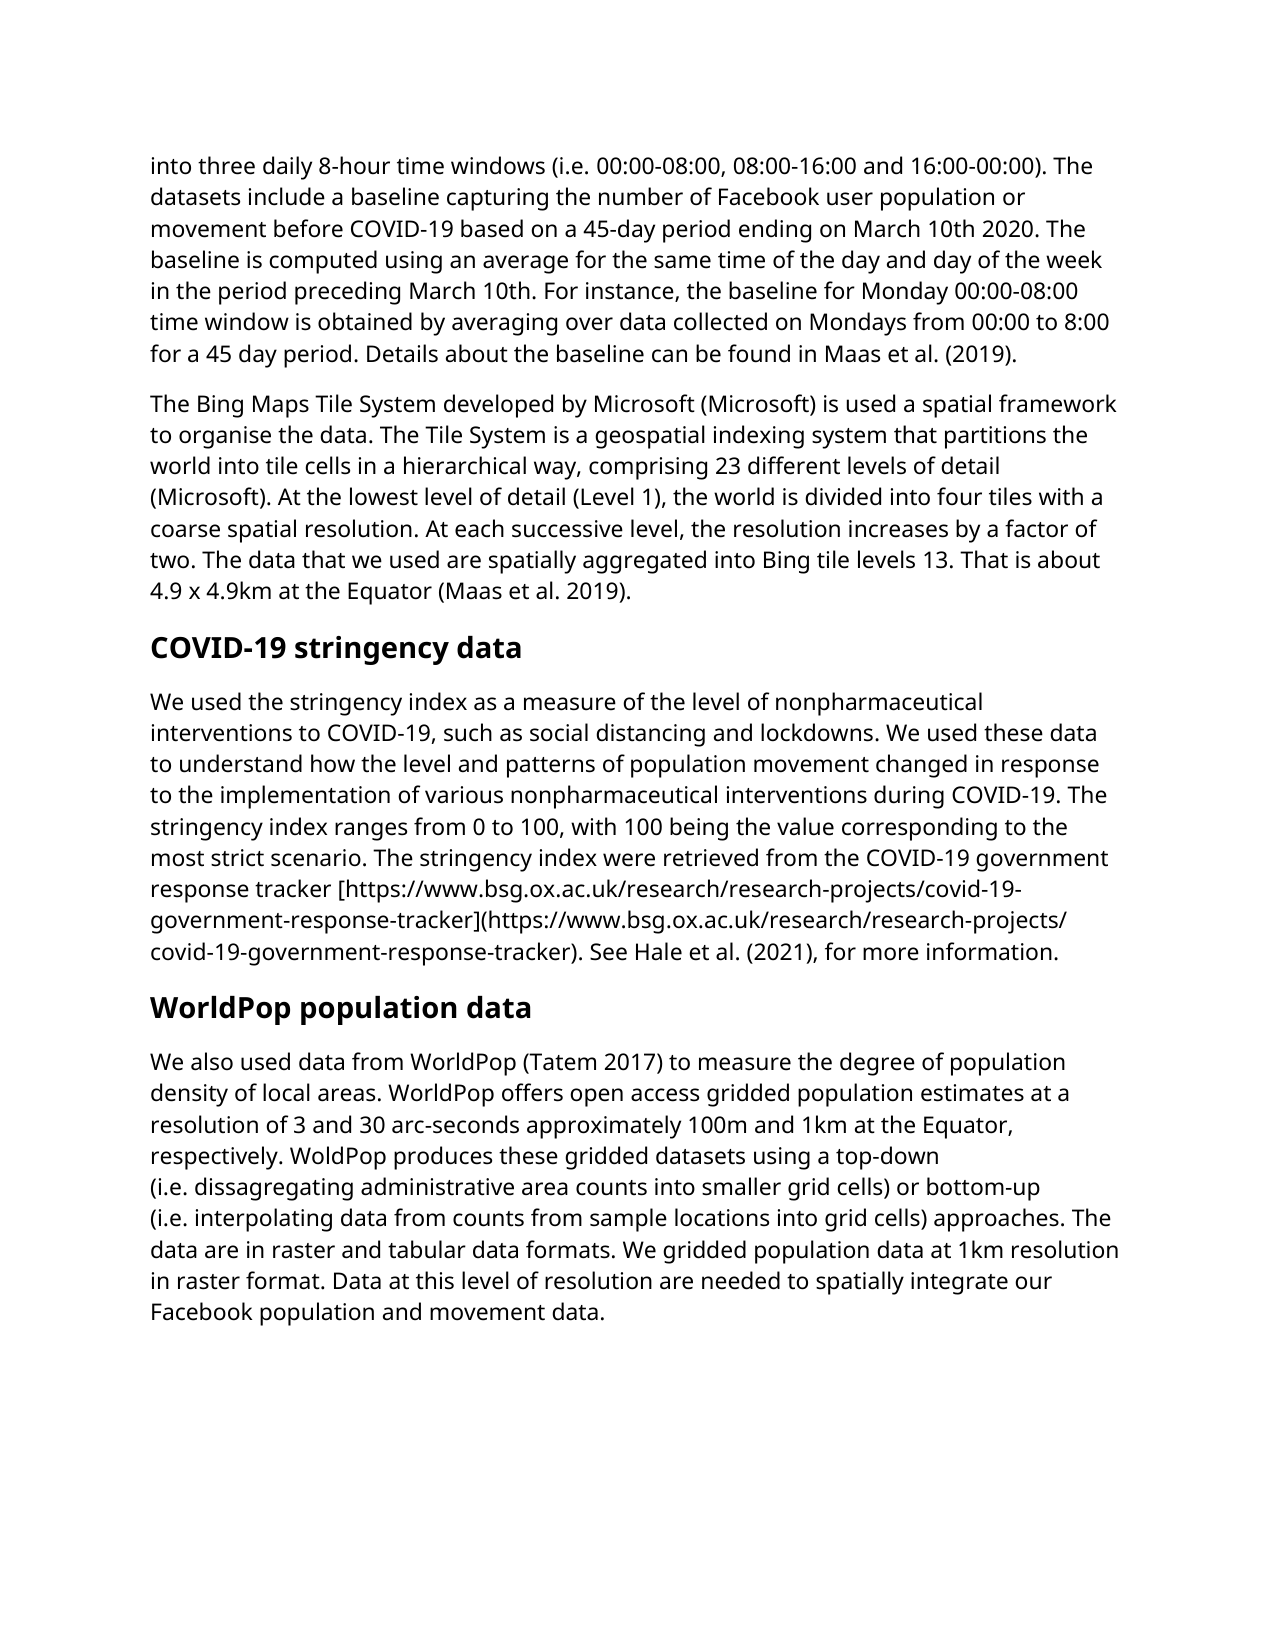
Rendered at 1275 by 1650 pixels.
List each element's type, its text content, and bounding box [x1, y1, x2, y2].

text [150, 150, 1125, 369]
text We also used data from WorldPop (Tatem 2017) to measure the degree of population density of local areas. WorldPop offers open access gridded population estimates at a resolution of 3 and 30 arc-seconds approximately 100m and 1km at the Equator, respectively. WoldPop produces these gridded datasets using a top-down (i.e. dissagregating administrative area counts into smaller grid cells) or bottom-up (i.e. interpolating data from counts from sample locations into grid cells) approaches. The data are in raster and tabular data formats. We gridded population data at 1km resolution in raster format. Data at this level of resolution are needed to spatially integrate our Facebook population and movement data. [150, 1046, 1125, 1327]
subtitle WorldPop population data [150, 988, 1125, 1027]
text The Bing Maps Tile System developed by Microsoft (Microsoft) is used a spatial framework to organise the data. The Tile System is a geospatial indexing system that partitions the world into tile cells in a hierarchical way, comprising 23 different levels of detail (Microsoft). At the lowest level of detail (Level 1), the world is divided into four tiles with a coarse spatial resolution. At each successive level, the resolution increases by a factor of two. The data that we used are spatially aggregated into Bing tile levels 13. That is about 4.9 x 4.9km at the Equator (Maas et al. 2019). [150, 387, 1125, 606]
subtitle COVID-19 stringency data [150, 627, 1125, 667]
text We used the stringency index as a measure of the level of nonpharmaceutical interventions to COVID-19, such as social distancing and lockdowns. We used these data to understand how the level and patterns of population movement changed in response to the implementation of various nonpharmaceutical interventions during COVID-19. The stringency index ranges from 0 to 100, with 100 being the value corresponding to the most strict scenario. The stringency index were retrieved from the COVID-19 government response tracker [https://www.bsg.ox.ac.uk/research/research-projects/covid-19-government-response-tracker](https://www.bsg.ox.ac.uk/research/research-projects/covid-19-government-response-tracker). See Hale et al. (2021), for more information. [150, 686, 1125, 967]
